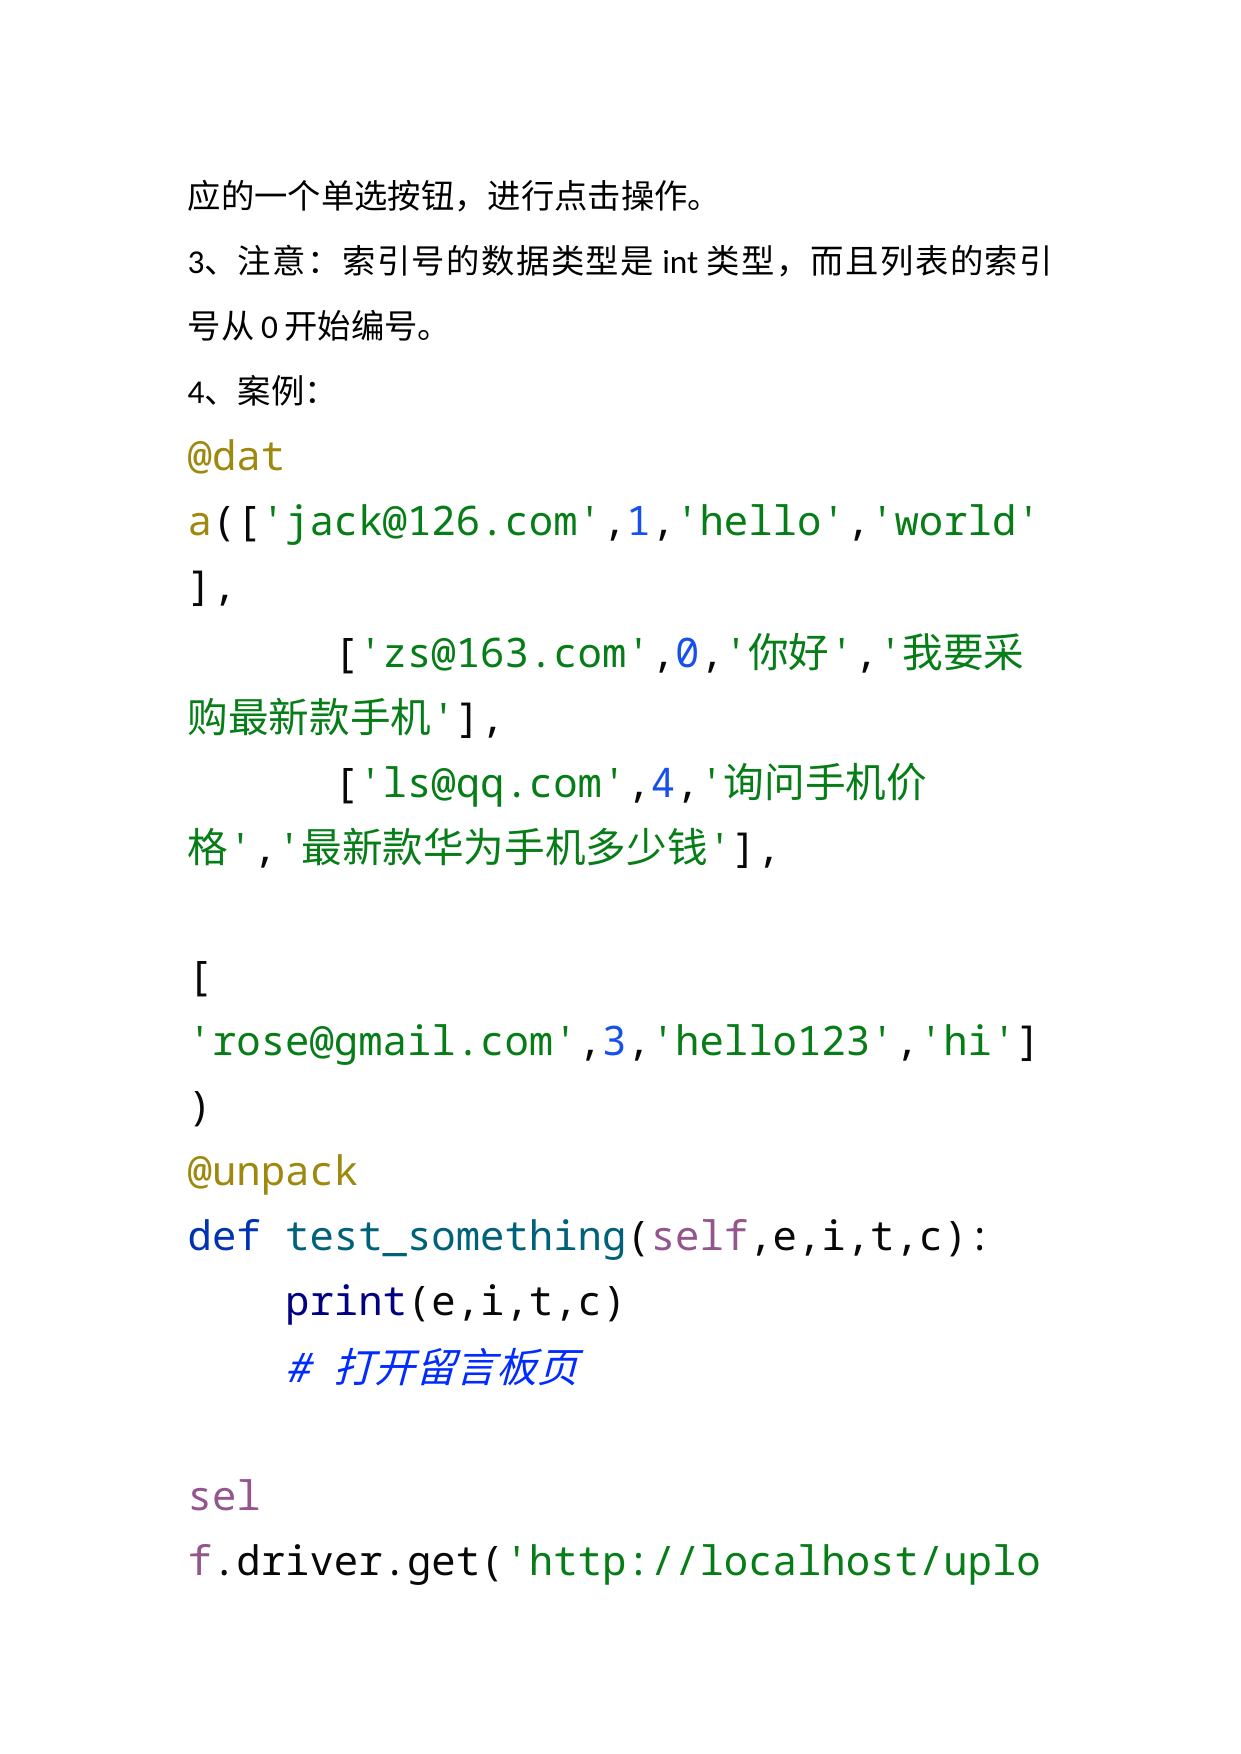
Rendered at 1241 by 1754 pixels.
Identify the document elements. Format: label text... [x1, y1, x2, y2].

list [187, 162, 1053, 227]
list 注意：索引号的数据类型是int类型，而且列表的索引号从0开始编号。 [187, 227, 1053, 357]
list 案例： [187, 357, 1053, 422]
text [187, 422, 1053, 1592]
